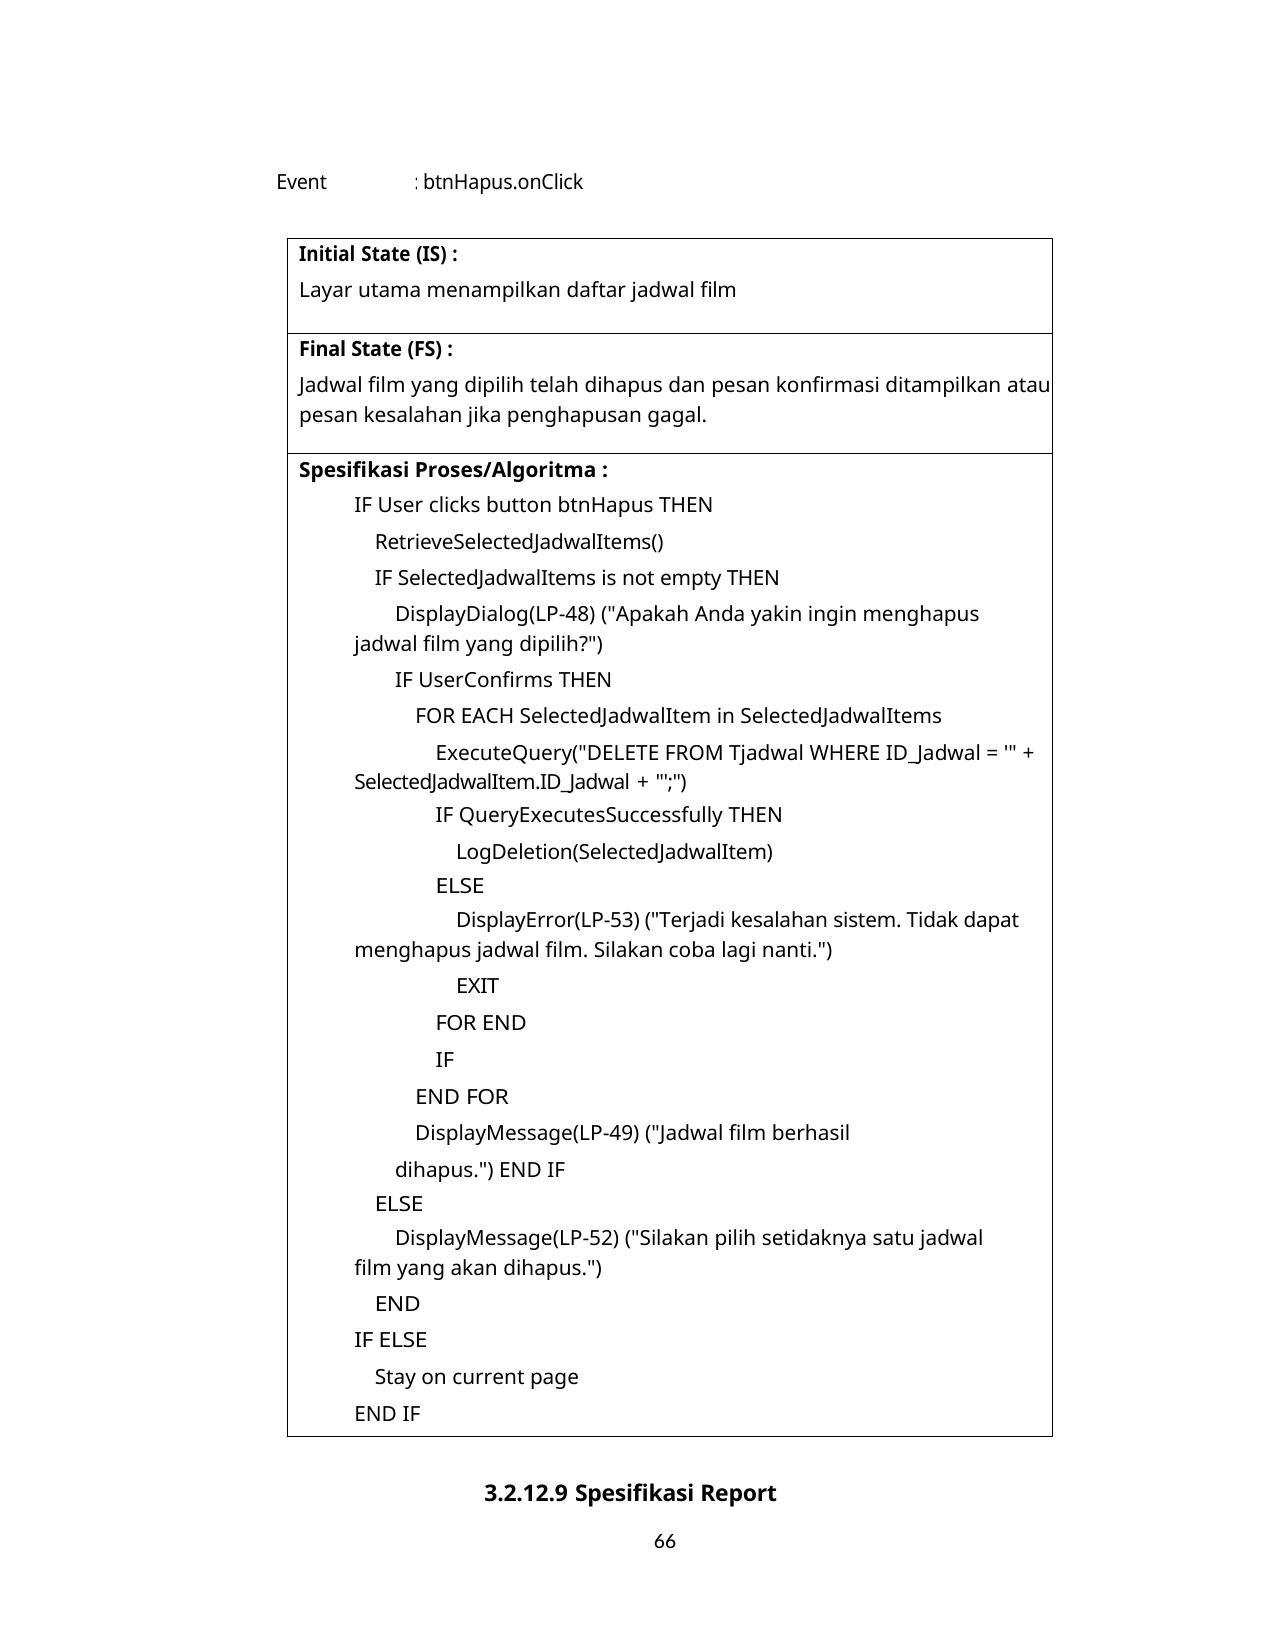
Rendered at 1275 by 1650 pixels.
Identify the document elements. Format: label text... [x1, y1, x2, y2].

text Event : btnHapus.onClick [276, 167, 1167, 196]
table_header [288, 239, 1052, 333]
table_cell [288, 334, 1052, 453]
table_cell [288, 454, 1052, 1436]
subtitle Spesifikasi Report [484, 1477, 1167, 1508]
